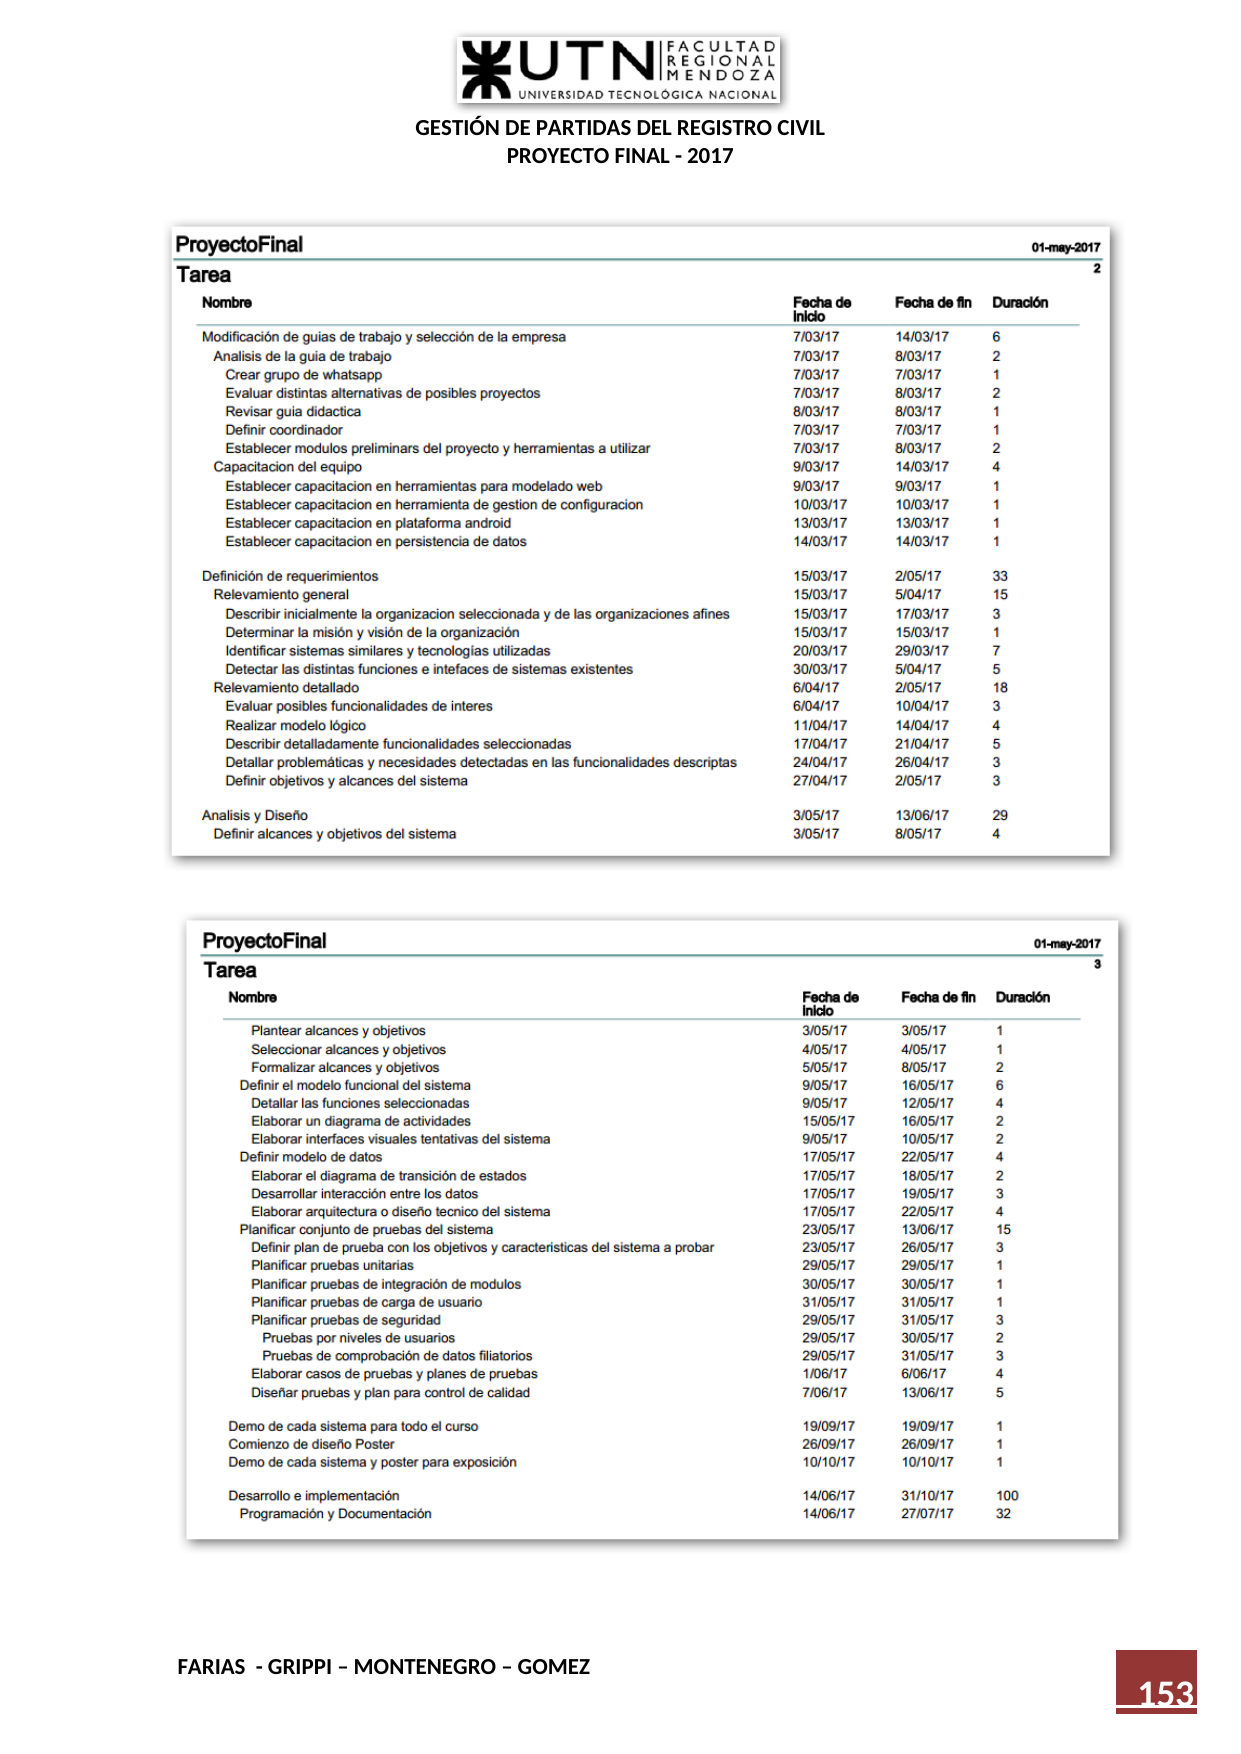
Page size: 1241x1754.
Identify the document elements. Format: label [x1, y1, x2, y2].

picture [177, 911, 1133, 1554]
picture [162, 217, 1125, 871]
picture [449, 29, 791, 114]
